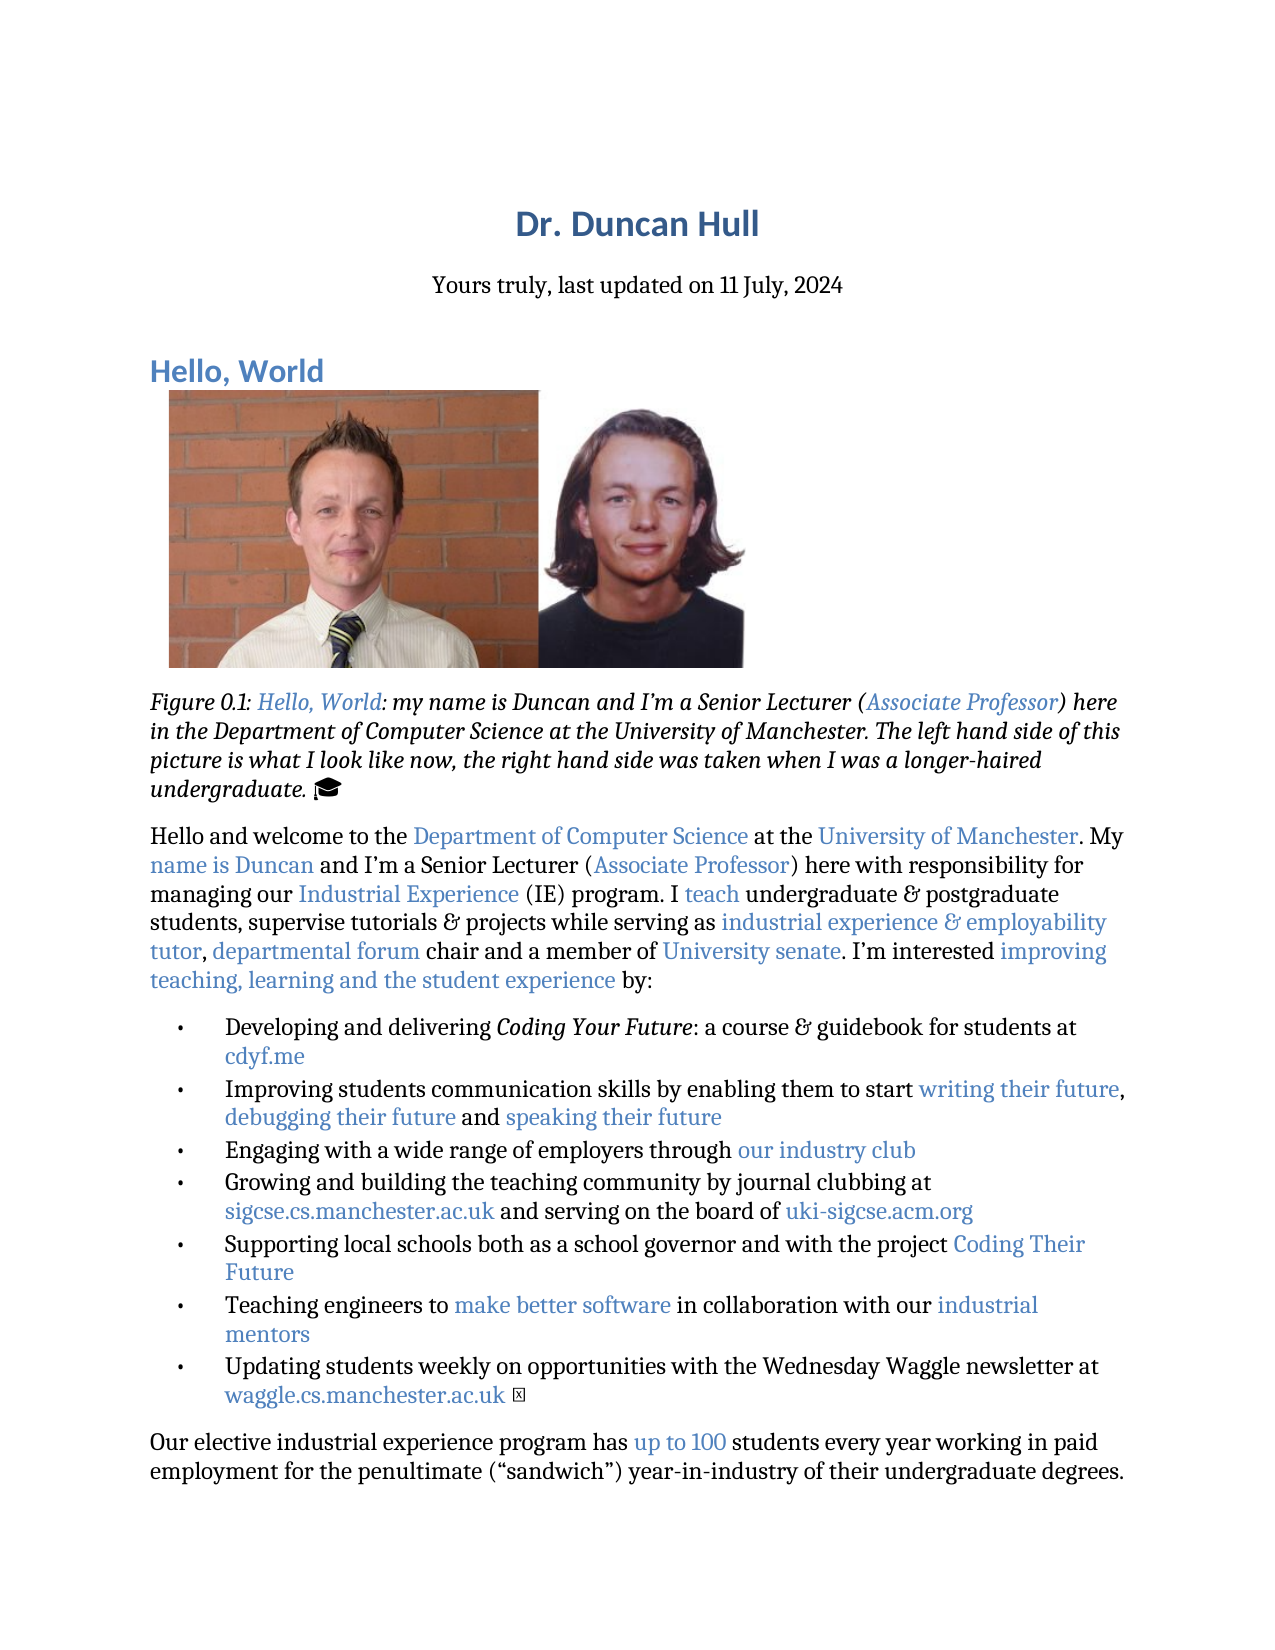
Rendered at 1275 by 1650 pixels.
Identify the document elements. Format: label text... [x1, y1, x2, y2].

list Teaching engineers to make better software in collaboration with our industrial mentors [175, 1291, 1125, 1348]
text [150, 1428, 1125, 1486]
text Hello and welcome to the Department of Computer Science at the University of Manchester. My name is Duncan and I’m a Senior Lecturer (Associate Professor) here with responsibility for managing our Industrial Experience (IE) program. I teach undergraduate & postgraduate students, supervise tutorials & projects while serving as industrial experience & employability tutor, departmental forum chair and a member of University senate. I’m interested improving teaching, learning and the student experience by: [150, 822, 1125, 994]
list Improving students communication skills by enabling them to start writing their future, debugging their future and speaking their future [175, 1074, 1125, 1132]
text Yours truly, last updated on 11 July, 2024 [150, 271, 1125, 299]
picture [168, 390, 747, 668]
list Updating students weekly on opportunities with the Wednesday Waggle newsletter at waggle.cs.manchester.ac.uk 🐝 [175, 1352, 1125, 1409]
list Supporting local schools both as a school governor and with the project Coding Their Future [175, 1229, 1125, 1287]
list Developing and delivering Coding Your Future: a course & guidebook for students at cdyf.me [175, 1013, 1125, 1071]
subtitle Hello, World [150, 349, 1125, 390]
text Figure 0.1: Hello, World: my name is Duncan and I’m a Senior Lecturer (Associate Professor) here in the Department of Computer Science at the University of Manchester. The left hand side of this picture is what I look like now, the right hand side was taken when I was a longer-haired undergraduate. 🎓 [150, 688, 1125, 803]
list Engaging with a wide range of employers through our industry club [175, 1136, 1125, 1164]
list Growing and building the teaching community by journal clubbing at sigcse.cs.manchester.ac.uk and serving on the board of uki-sigcse.acm.org [175, 1168, 1125, 1226]
title Dr. Duncan Hull [150, 200, 1125, 246]
